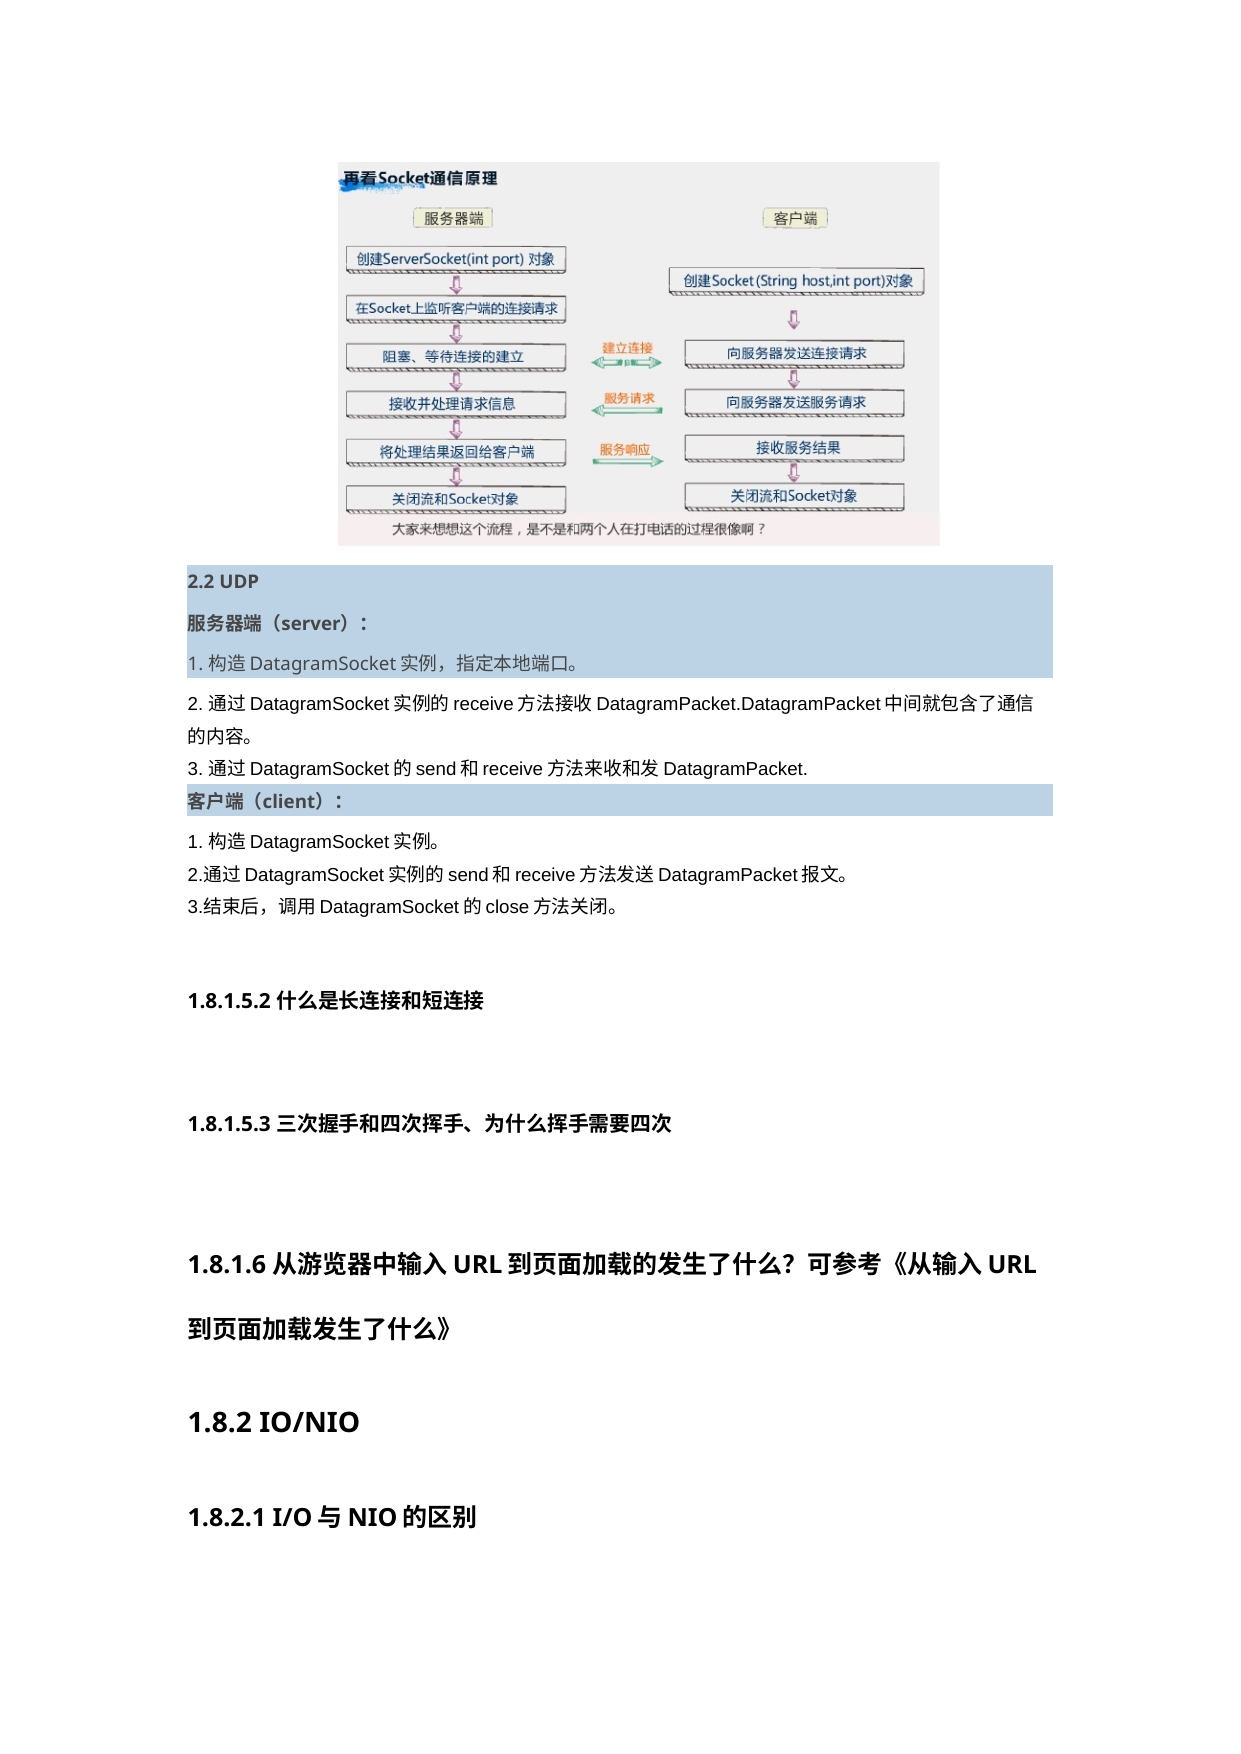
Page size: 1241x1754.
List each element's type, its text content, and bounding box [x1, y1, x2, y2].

text 1. 构造DatagramSocket实例。 [187, 824, 1053, 857]
text 2.2 UDP [187, 565, 1053, 598]
picture [338, 162, 940, 546]
subtitle 1.8.1.5.2 什么是长连接和短连接 [187, 983, 1053, 1016]
text 3.结束后，调用DatagramSocket的close方法关闭。 [187, 889, 1053, 922]
subtitle 1.8.1.5.3 三次握手和四次挥手、为什么挥手需要四次 [187, 1107, 1053, 1139]
text 服务器端（server）： [187, 606, 1053, 638]
text 3. 通过DatagramSocket的send和receive方法来收和发DatagramPacket. [187, 751, 1053, 784]
text 客户端（client）： [187, 784, 1053, 816]
subtitle 1.8.2.1 I/O与NIO的区别 [187, 1483, 1053, 1548]
text 2. 通过DatagramSocket实例的receive方法接收DatagramPacket.DatagramPacket中间就包含了通信的内容。 [187, 686, 1053, 751]
subtitle 1.8.2 IO/NIO [187, 1389, 1053, 1454]
subtitle 1.8.1.6 从游览器中输入URL到页面加载的发生了什么？可参考《从输入URL到页面加载发生了什么》 [187, 1230, 1053, 1360]
text 2.通过DatagramSocket实例的send和receive方法发送DatagramPacket报文。 [187, 857, 1053, 889]
text 1. 构造DatagramSocket实例，指定本地端口。 [187, 646, 1053, 678]
